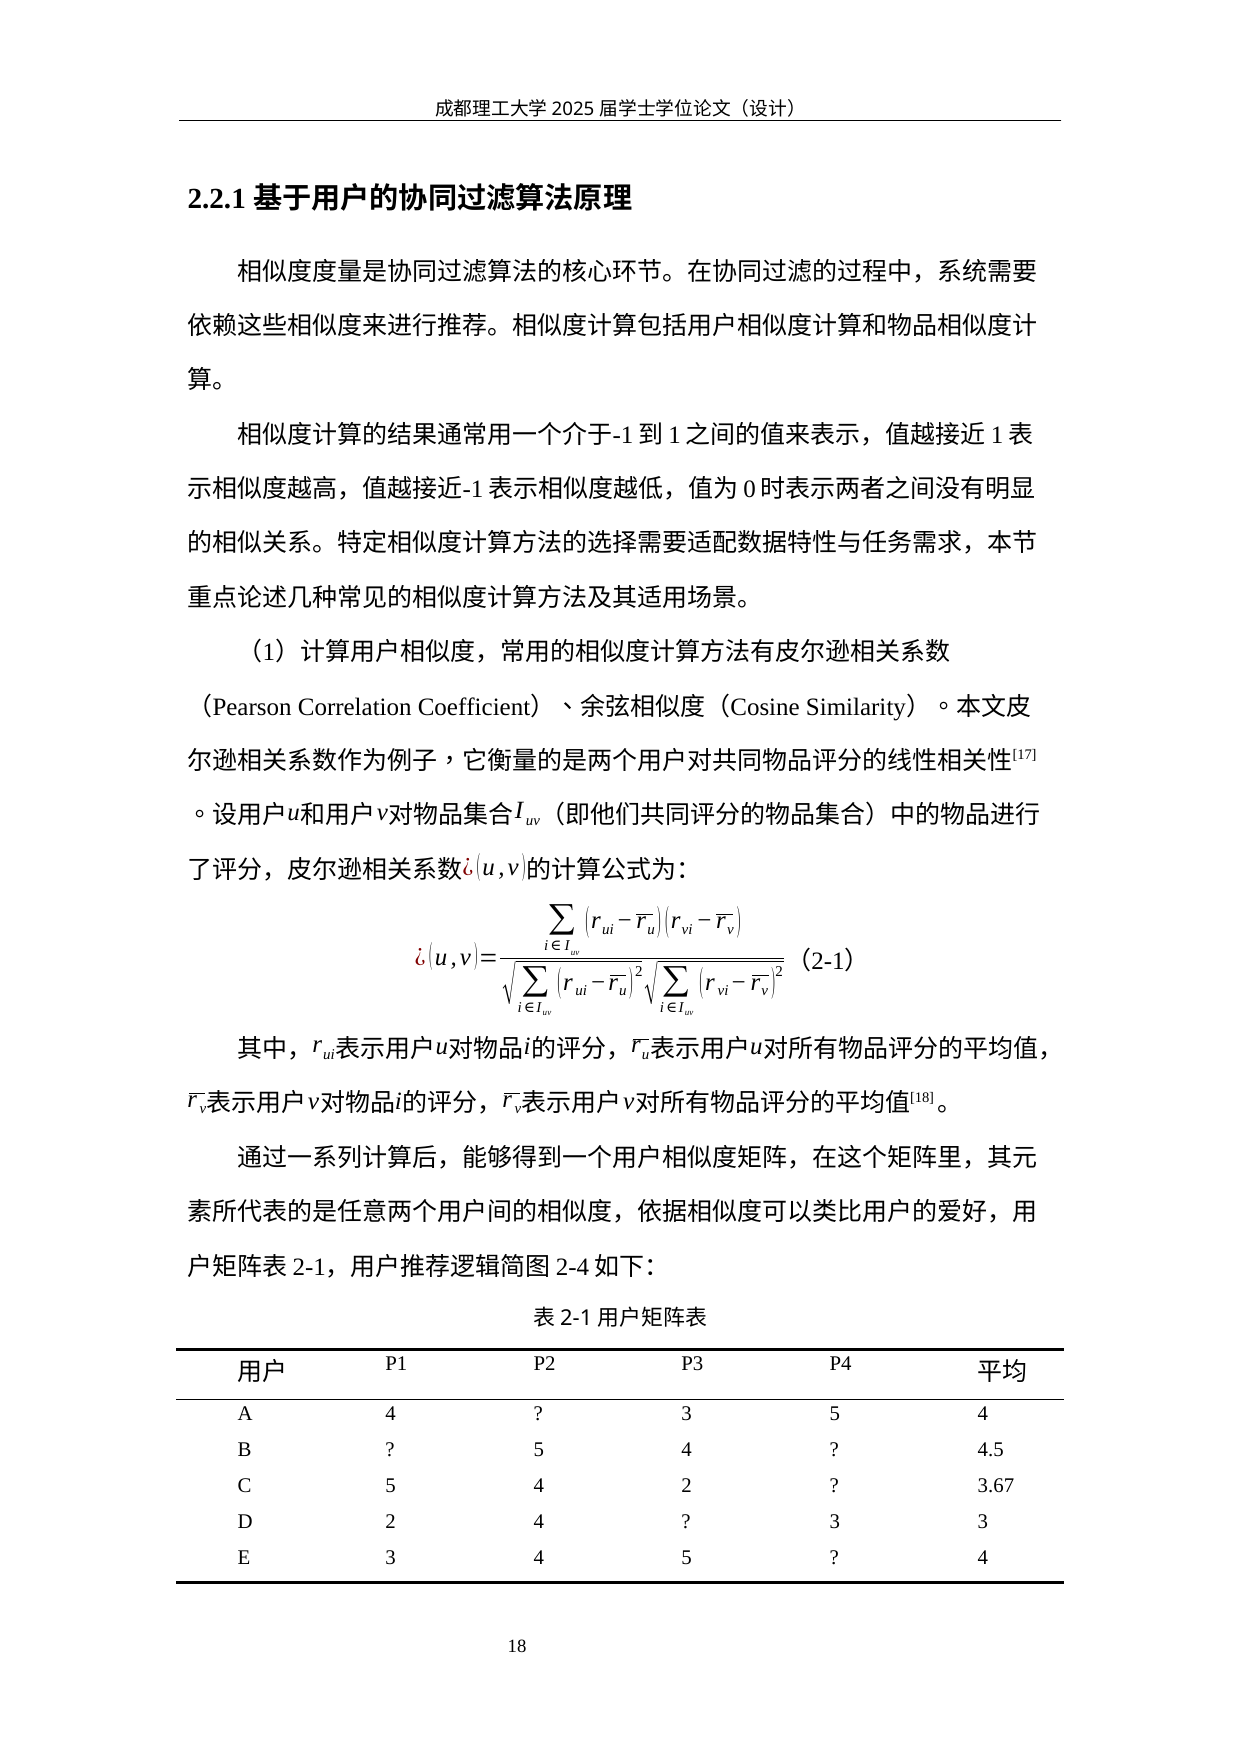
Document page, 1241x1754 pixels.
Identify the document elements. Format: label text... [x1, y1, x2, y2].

table_cell 3 [620, 1400, 768, 1436]
table_header P2 [472, 1351, 620, 1399]
table_cell 4 [472, 1545, 620, 1581]
table_header 平均 [916, 1351, 1064, 1399]
table_cell A [176, 1400, 324, 1436]
table_cell 4 [324, 1400, 472, 1436]
table_cell 4 [620, 1436, 768, 1472]
table_cell B [176, 1436, 324, 1472]
table_header P4 [768, 1351, 916, 1399]
table_cell 5 [472, 1436, 620, 1472]
table_cell 3 [768, 1509, 916, 1544]
table_cell ? [768, 1473, 916, 1508]
text 通过一系列计算后，能够得到一个用户相似度矩阵，在这个矩阵里，其元素所代表的是任意两个用户间的相似度，依据相似度可以类比用户的爱好，用户矩阵表2-1，用户推荐逻辑简图2-4如下： [187, 1137, 1053, 1282]
text 相似度度量是协同过滤算法的核心环节。在协同过滤的过程中，系统需要依赖这些相似度来进行推荐。相似度计算包括用户相似度计算和物品相似度计算。 [187, 251, 1053, 396]
table_header P1 [324, 1351, 472, 1399]
table_cell 4 [916, 1545, 1064, 1581]
table_cell 4.5 [916, 1436, 1064, 1472]
table_cell ? [768, 1545, 916, 1581]
table_cell C [176, 1473, 324, 1508]
table_cell ? [620, 1509, 768, 1544]
table_cell 4 [472, 1509, 620, 1544]
text （1）计算用户相似度，常用的相似度计算方法有皮尔逊相关系数（Pearson Correlation Coefficient）、余弦相似度（Cosine Similarity）。本文皮尔逊相关系数作为例子，它衡量的是两个用户对共同物品评分的线性相关性[17]。设用户和用户对物品集合（即他们共同评分的物品集合）中的物品进行了评分，皮尔逊相关系数的计算公式为： [187, 632, 1053, 885]
text 表 2-1 用户矩阵表 [187, 1300, 1053, 1332]
text 其中，表示用户对物品的评分，表示用户对所有物品评分的平均值，表示用户对物品的评分，表示用户对所有物品评分的平均值[18]。 [187, 1028, 1053, 1119]
table_cell ? [472, 1400, 620, 1436]
text （2-1） [187, 903, 1053, 1018]
table_cell 5 [768, 1400, 916, 1436]
table_cell ? [324, 1436, 472, 1472]
table_cell E [176, 1545, 324, 1581]
table_cell 3.67 [916, 1473, 1064, 1508]
table_cell 3 [324, 1545, 472, 1581]
table_cell 3 [916, 1509, 1064, 1544]
table_cell 2 [620, 1473, 768, 1508]
table_cell D [176, 1509, 324, 1544]
table_cell 4 [916, 1400, 1064, 1436]
text 相似度计算的结果通常用一个介于-1到1之间的值来表示，值越接近1表示相似度越高，值越接近-1表示相似度越低，值为0时表示两者之间没有明显的相似关系。特定相似度计算方法的选择需要适配数据特性与任务需求，本节重点论述几种常见的相似度计算方法及其适用场景。 [187, 414, 1053, 613]
table_cell ? [768, 1436, 916, 1472]
table_cell 4 [472, 1473, 620, 1508]
table_cell 5 [324, 1473, 472, 1508]
table_cell 2 [324, 1509, 472, 1544]
table_header P3 [620, 1351, 768, 1399]
subtitle 2.2.1 基于用户的协同过滤算法原理 [187, 175, 1053, 217]
table_cell 5 [620, 1545, 768, 1581]
table_header 用户 [176, 1351, 324, 1399]
